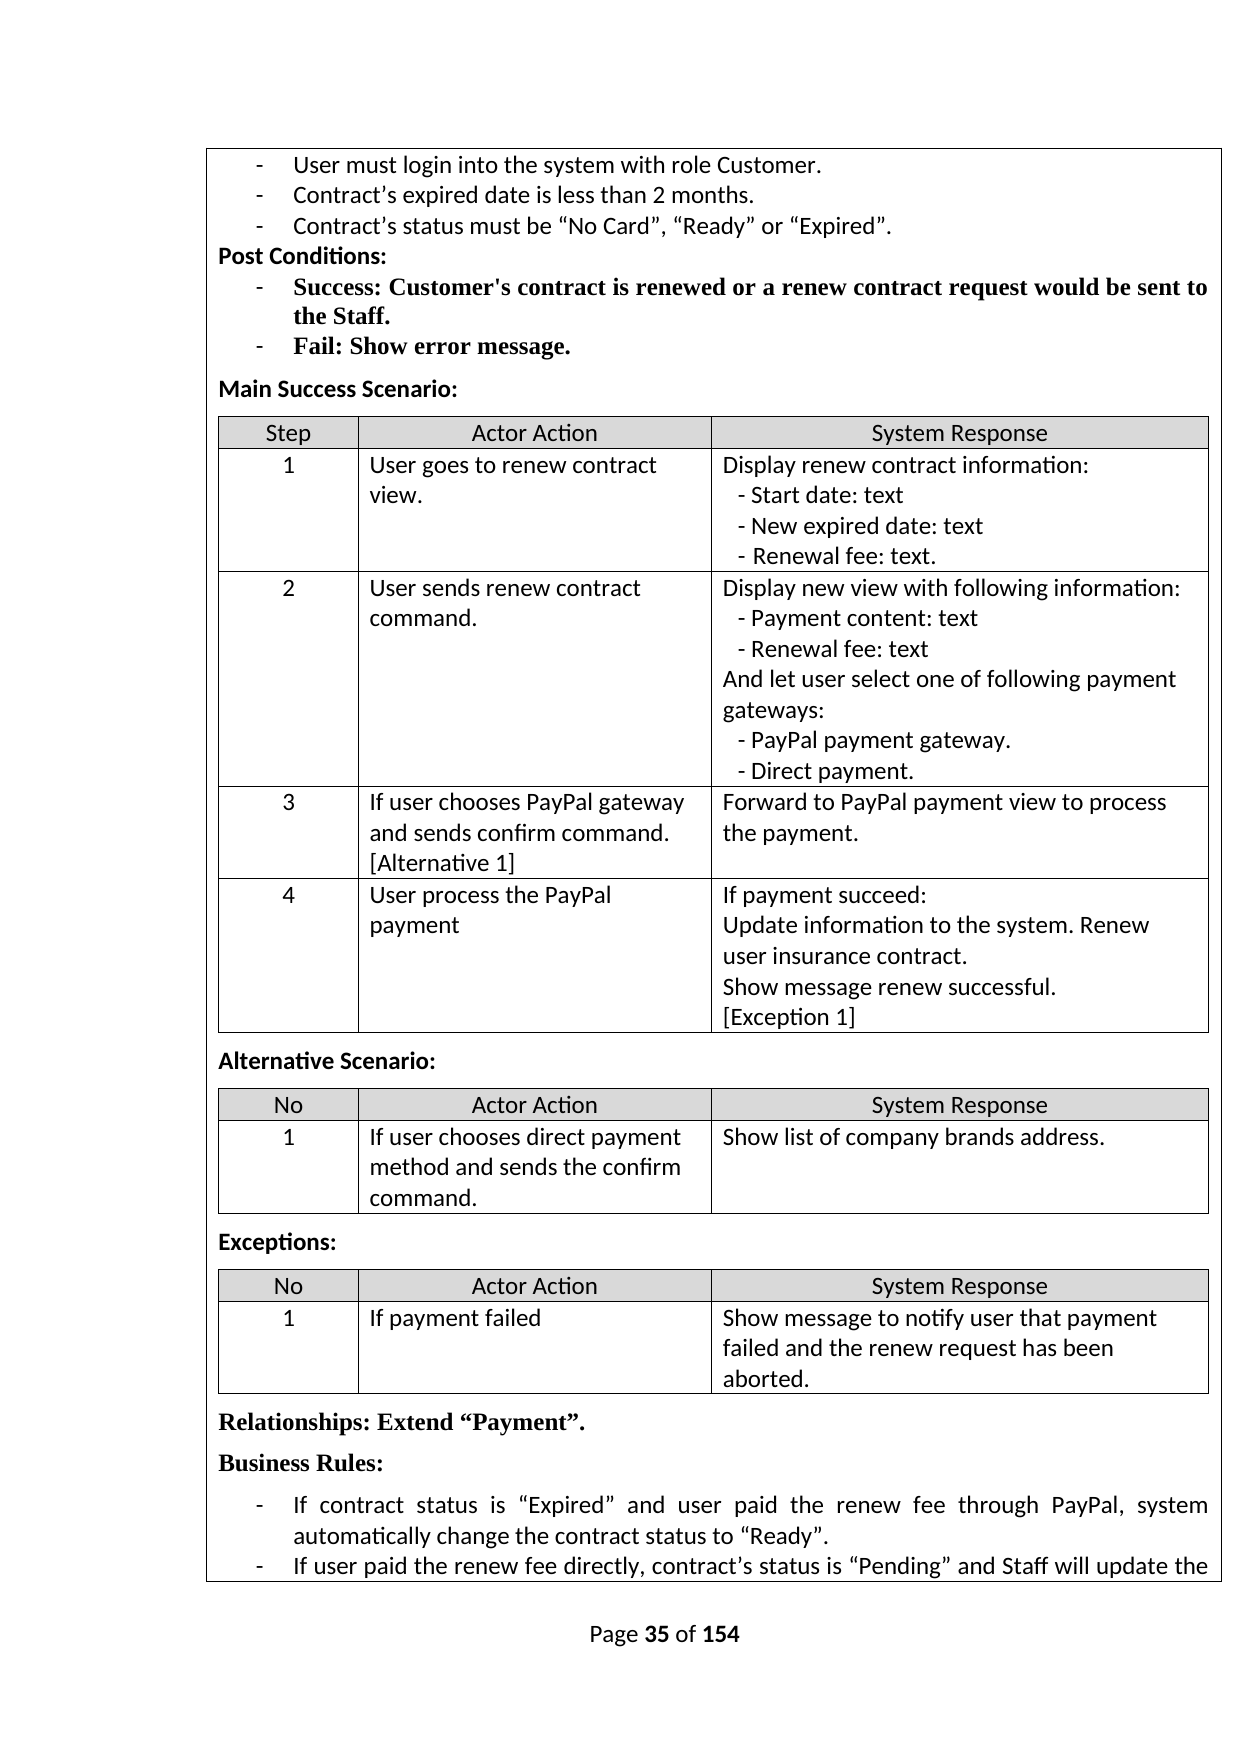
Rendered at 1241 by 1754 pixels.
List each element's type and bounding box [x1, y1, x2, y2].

table_cell [207, 149, 1221, 1581]
